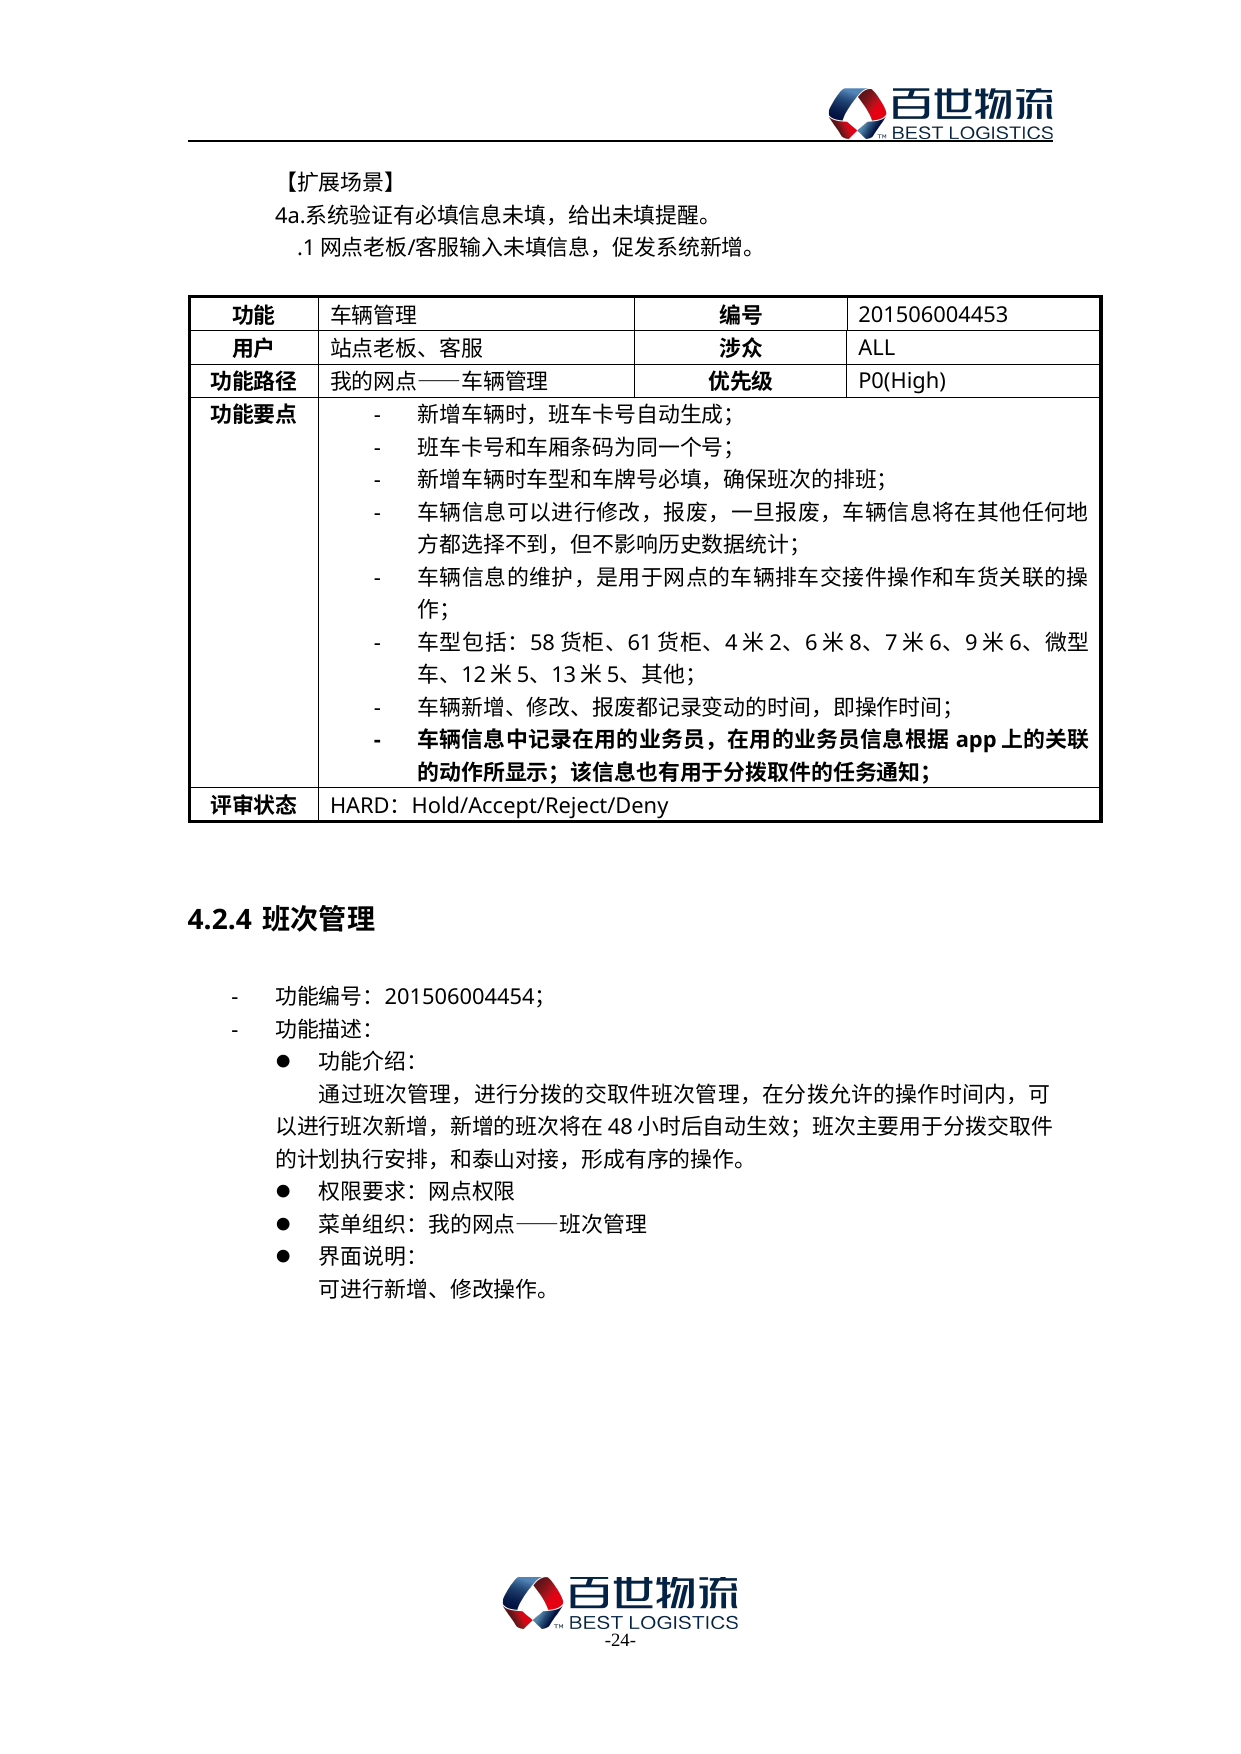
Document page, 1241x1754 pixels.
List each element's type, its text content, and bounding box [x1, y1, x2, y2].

list 界面说明： [275, 1239, 1053, 1271]
table_cell 涉众 [635, 331, 846, 363]
table_header 201506004453 [848, 298, 1099, 330]
table_cell 功能路径 [191, 365, 318, 396]
list 功能介绍： [275, 1044, 1053, 1076]
picture [828, 88, 1053, 139]
table_cell 优先级 [635, 365, 846, 396]
table_header 编号 [635, 298, 847, 330]
subtitle 班次管理 [187, 885, 1053, 950]
list 权限要求：网点权限 [275, 1174, 1053, 1206]
table_cell 用户 [191, 331, 318, 363]
table_cell 功能要点 [191, 398, 318, 787]
table_cell P0(High) [847, 365, 1099, 396]
list 4a.系统验证有必填信息未填，给出未填提醒。 [275, 197, 1053, 230]
table_cell 评审状态 [191, 788, 318, 820]
table_header 功能 [191, 298, 318, 330]
table_cell HARD：Hold/Accept/Reject/Deny [319, 788, 1099, 820]
list 可进行新增、修改操作。 [319, 1271, 1053, 1304]
list 功能描述： [231, 1011, 1053, 1044]
table_cell 我的网点——车辆管理 [319, 365, 634, 396]
list 功能编号：201506004454； [231, 979, 1053, 1011]
text 通过班次管理，进行分拨的交取件班次管理，在分拨允许的操作时间内，可以进行班次新增，新增的班次将在48小时后自动生效；班次主要用于分拨交取件的计划执行安排，和泰山对接，形成有序的操作。 [275, 1076, 1053, 1174]
picture [502, 1577, 738, 1629]
list .1网点老板/客服输入未填信息，促发系统新增。 [275, 230, 1053, 262]
table_header 车辆管理 [319, 298, 634, 330]
table_cell 新增车辆时，班车卡号自动生成； 班车卡号和车厢条码为同一个号； 新增车辆时车型和车牌号必填，确保班次的排班； 车辆信息可以进行修改，报废，一旦报废，车辆信息将在其他任何地方都选择不到，但不影响历史数据统计； 车辆信息的维护，是用于网点的车辆排车交接件操作和车货关联的操作； 车型包括：58货柜、61货柜、4米2、6米8、7米6、9米6、微型车、12米5、13米5、其他； 车辆新增、修改、报废都记录变动的时间，即操作时间； 车辆信息中记录在用的业务员，在用的业务员信息根据app上的关联的动作所显示；该信息也有用于分拨取件的任务通知； [319, 398, 1099, 787]
table_cell ALL [847, 331, 1099, 363]
list 【扩展场景】 [275, 165, 1053, 197]
table_cell 站点老板、客服 [319, 331, 634, 363]
list 菜单组织：我的网点——班次管理 [275, 1206, 1053, 1239]
